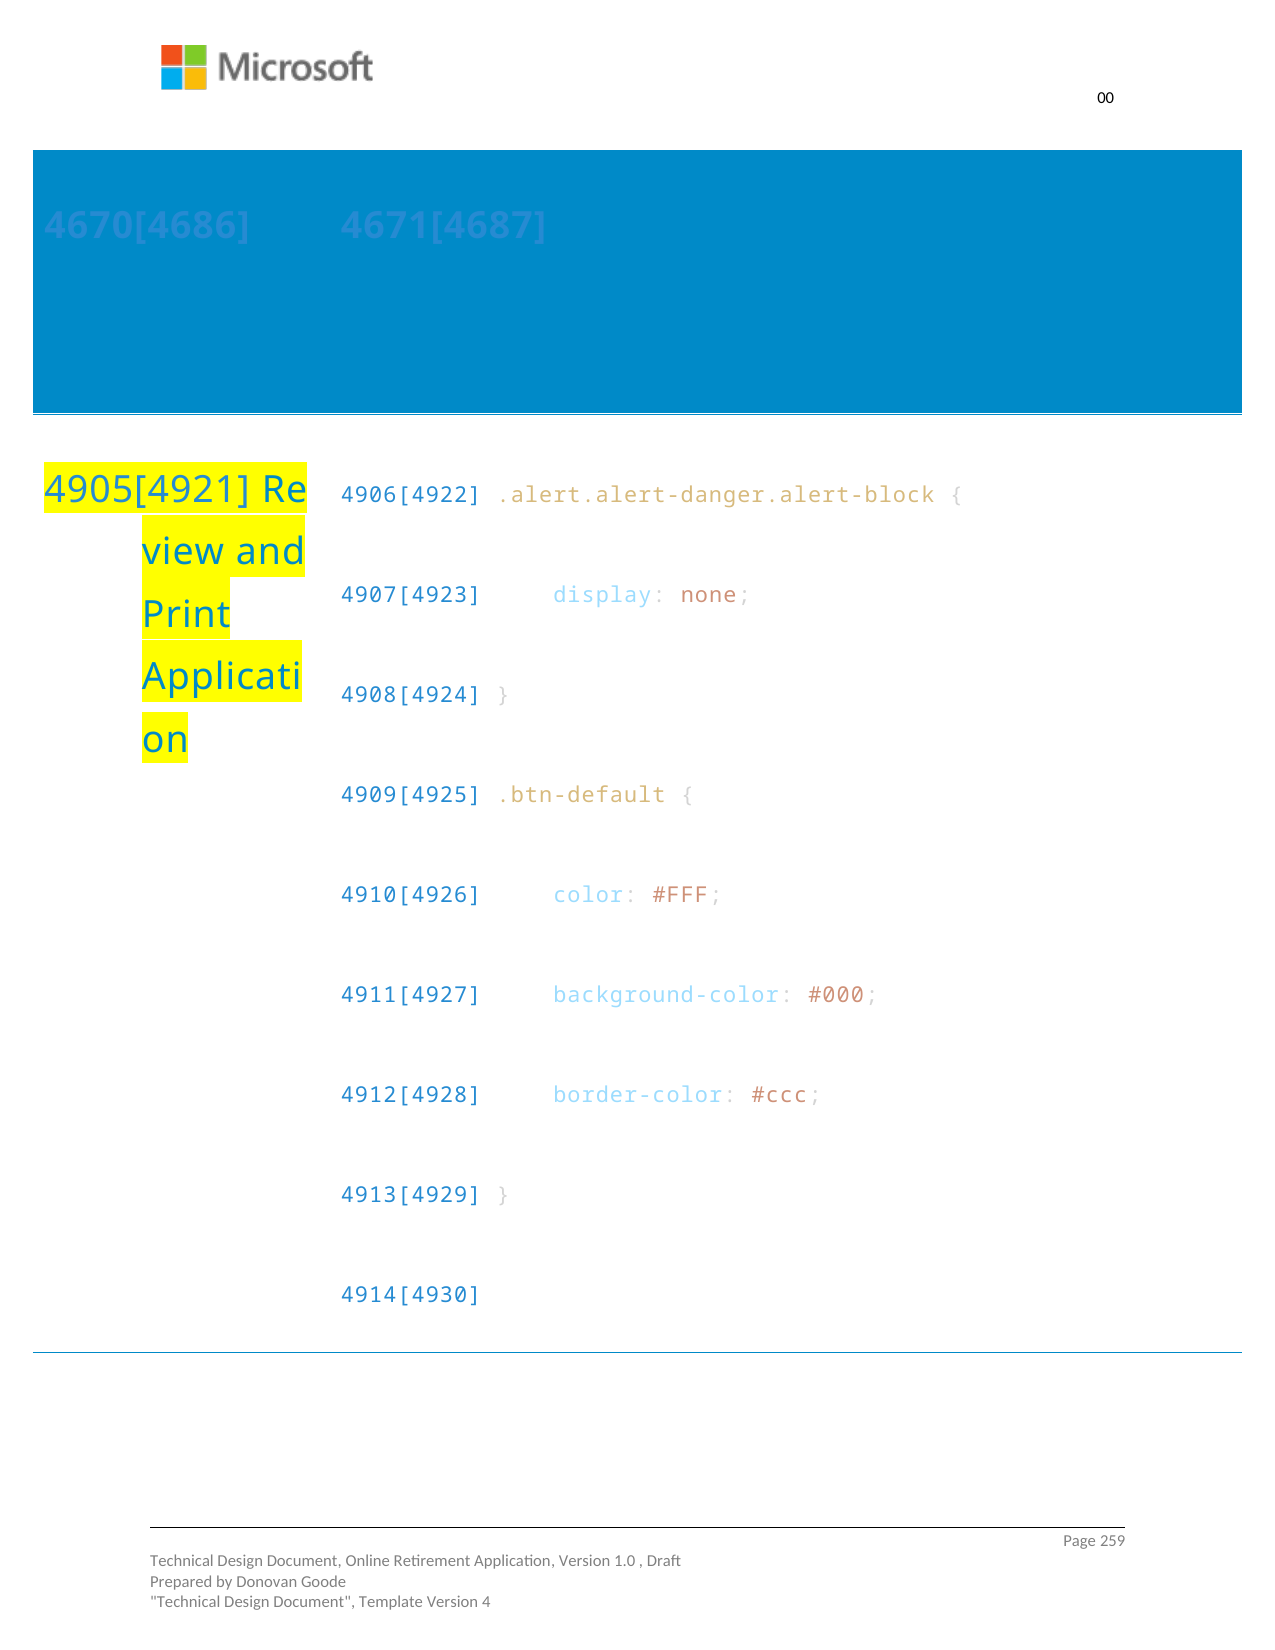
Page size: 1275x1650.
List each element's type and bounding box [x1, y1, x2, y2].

table_header [329, 151, 1242, 413]
table_cell [33, 415, 329, 1352]
table_header [33, 151, 329, 413]
picture [161, 45, 374, 91]
table_cell [329, 415, 1242, 1352]
